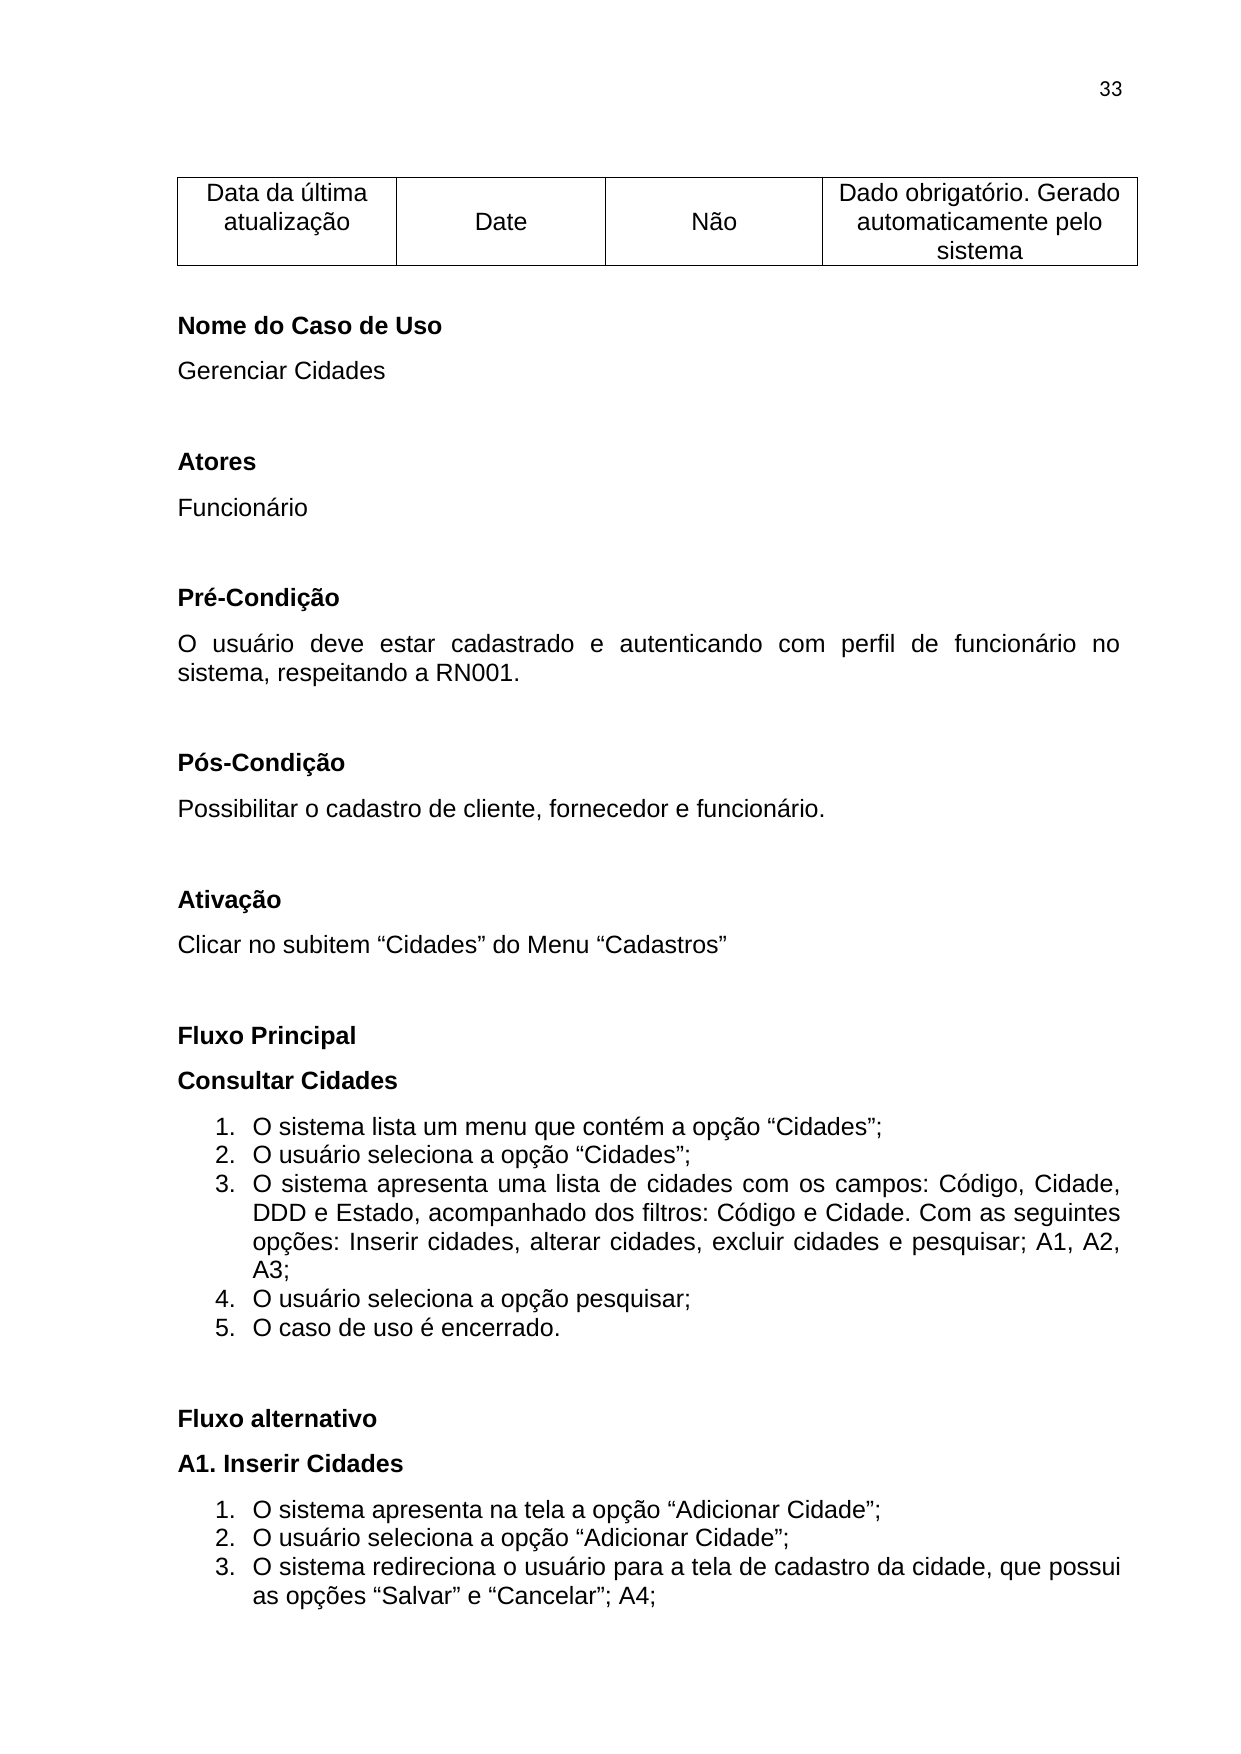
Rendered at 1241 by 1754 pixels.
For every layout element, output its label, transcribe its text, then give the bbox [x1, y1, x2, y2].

text Consultar Cidades [177, 1066, 1122, 1095]
text Funcionário [177, 493, 1122, 521]
list O sistema lista um menu que contém a opção “Cidades”; [215, 1112, 1122, 1141]
text Nome do Caso de Uso [177, 311, 1122, 340]
table_cell Não [606, 178, 822, 264]
text Fluxo Principal [177, 1021, 1122, 1050]
list O usuário seleciona a opção pesquisar; [215, 1284, 1122, 1313]
text Pré-Condição [177, 583, 1122, 612]
text Gerenciar Cidades [177, 356, 1122, 385]
list O usuário seleciona a opção “Adicionar Cidade”; [215, 1523, 1122, 1552]
list O sistema apresenta na tela a opção “Adicionar Cidade”; [215, 1495, 1122, 1523]
list O sistema redireciona o usuário para a tela de cadastro da cidade, que possui as opções “Salvar” e “Cancelar”; A4; [215, 1552, 1122, 1610]
table_cell Date [397, 178, 605, 264]
text Atores [177, 447, 1122, 476]
list O usuário seleciona a opção “Cidades”; [215, 1141, 1122, 1169]
text Ativação [177, 885, 1122, 913]
text Fluxo alternativo [177, 1404, 1122, 1433]
text Pós-Condição [177, 748, 1122, 777]
list O caso de uso é encerrado. [215, 1313, 1122, 1342]
text O usuário deve estar cadastrado e autenticando com perfil de funcionário no sistema, respeitando a RN001. [177, 629, 1122, 686]
list O sistema apresenta uma lista de cidades com os campos: Código, Cidade, DDD e Estado, acompanhado dos filtros: Código e Cidade. Com as seguintes opções: Inserir cidades, alterar cidades, excluir cidades e pesquisar; A1, A2, A3; [215, 1169, 1122, 1284]
table_cell Data da última atualização [178, 178, 396, 264]
text Clicar no subitem “Cidades” do Menu “Cadastros” [177, 930, 1122, 959]
text Possibilitar o cadastro de cliente, fornecedor e funcionário. [177, 794, 1122, 823]
table_cell Dado obrigatório. Gerado automaticamente pelo sistema [823, 178, 1137, 264]
text A1. Inserir Cidades [177, 1449, 1122, 1478]
